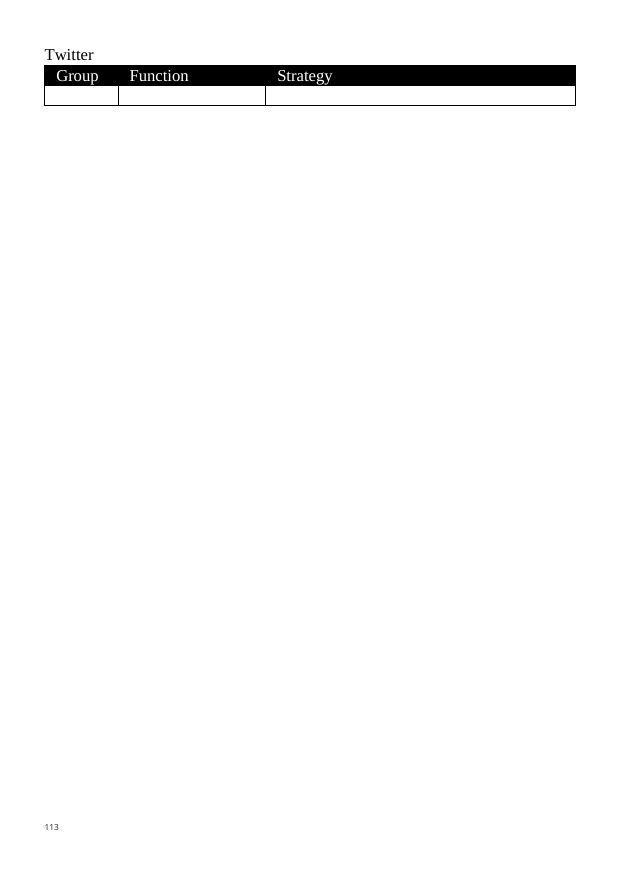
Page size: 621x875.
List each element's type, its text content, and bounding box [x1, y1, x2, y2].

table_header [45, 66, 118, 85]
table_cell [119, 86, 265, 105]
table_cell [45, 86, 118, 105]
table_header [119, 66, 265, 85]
text Twitter [44, 44, 576, 63]
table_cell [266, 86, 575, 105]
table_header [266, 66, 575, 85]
